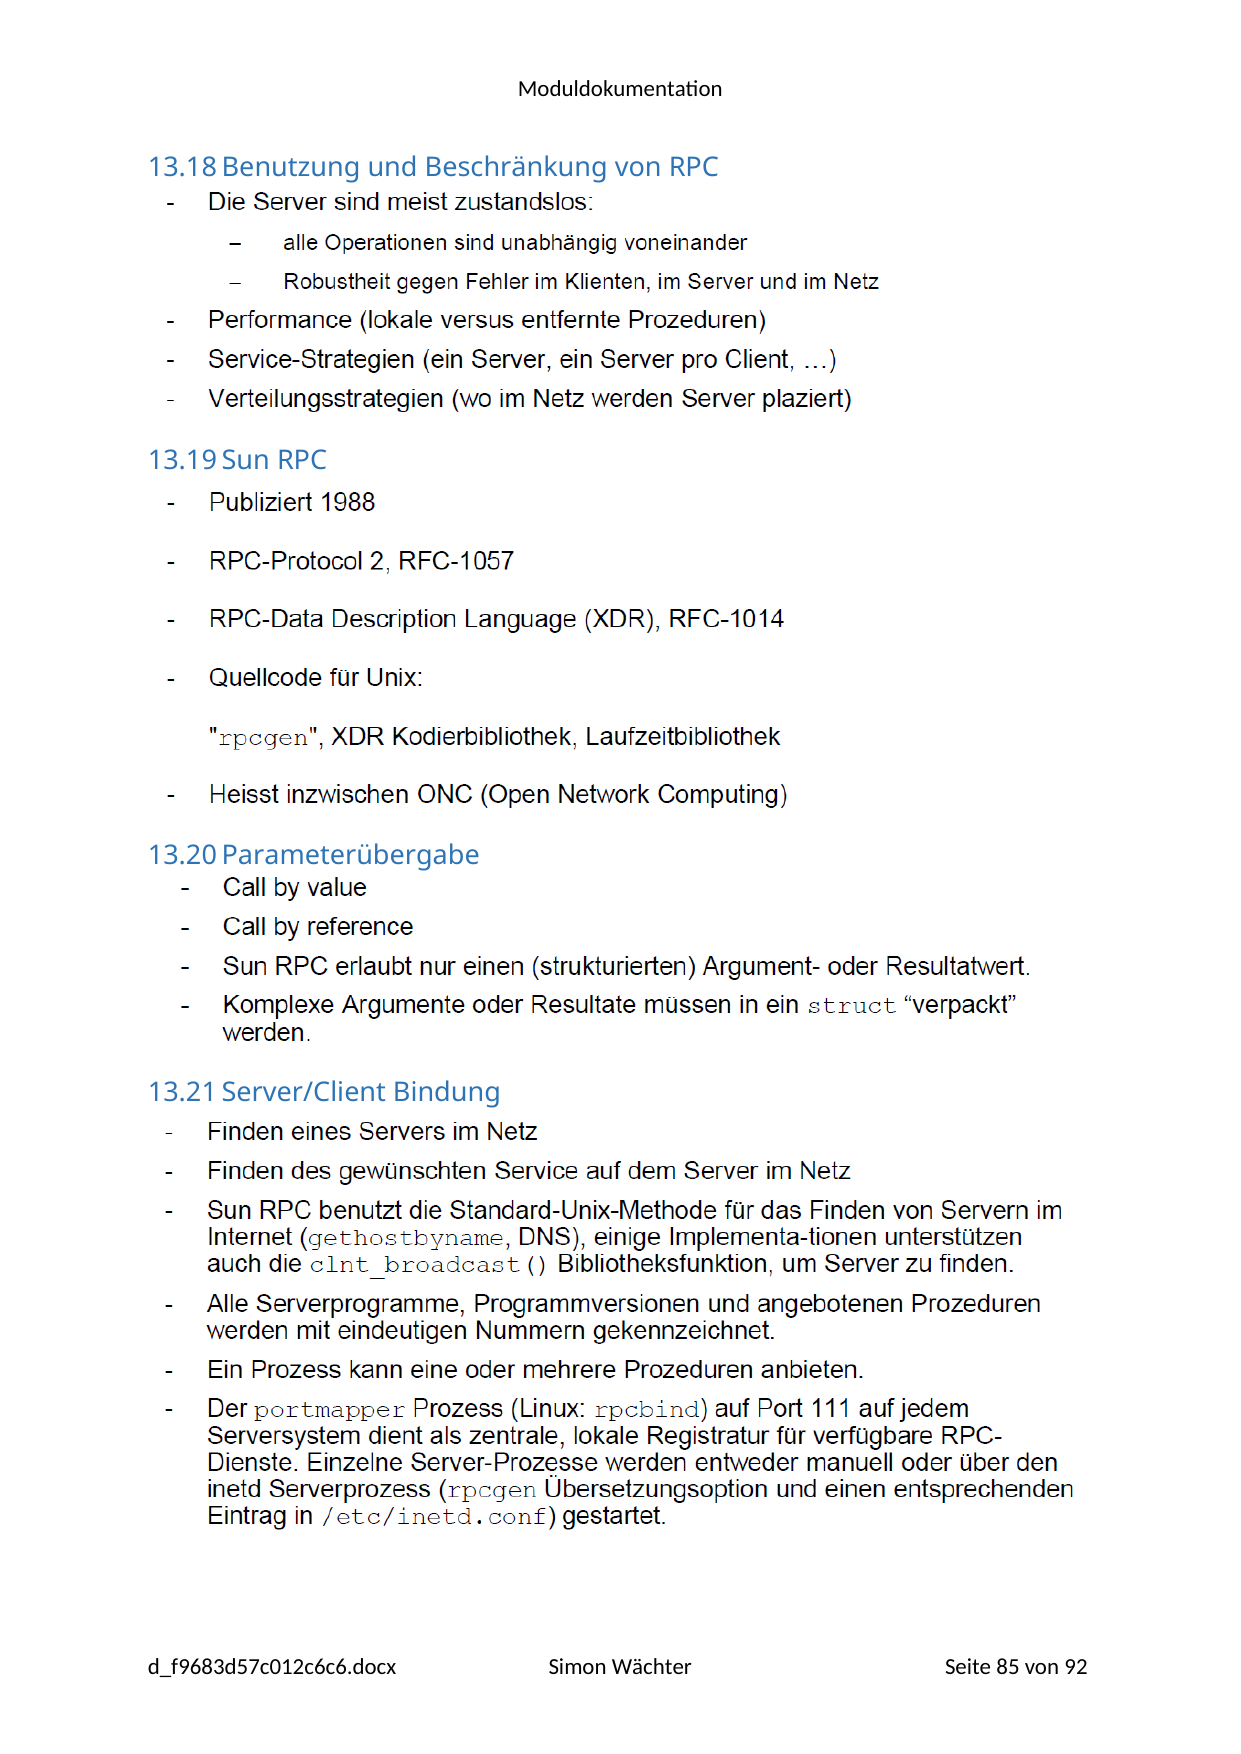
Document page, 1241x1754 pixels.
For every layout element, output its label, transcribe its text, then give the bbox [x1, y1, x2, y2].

picture [147, 187, 1093, 422]
subtitle Sun RPC [148, 440, 1093, 477]
subtitle Benutzung und Beschränkung von RPC [148, 148, 1093, 184]
picture [147, 480, 1093, 817]
picture [147, 1112, 1093, 1540]
picture [147, 875, 1093, 1054]
subtitle Server/Client Bindung [148, 1073, 1093, 1110]
subtitle Parameterübergabe [148, 835, 1093, 872]
